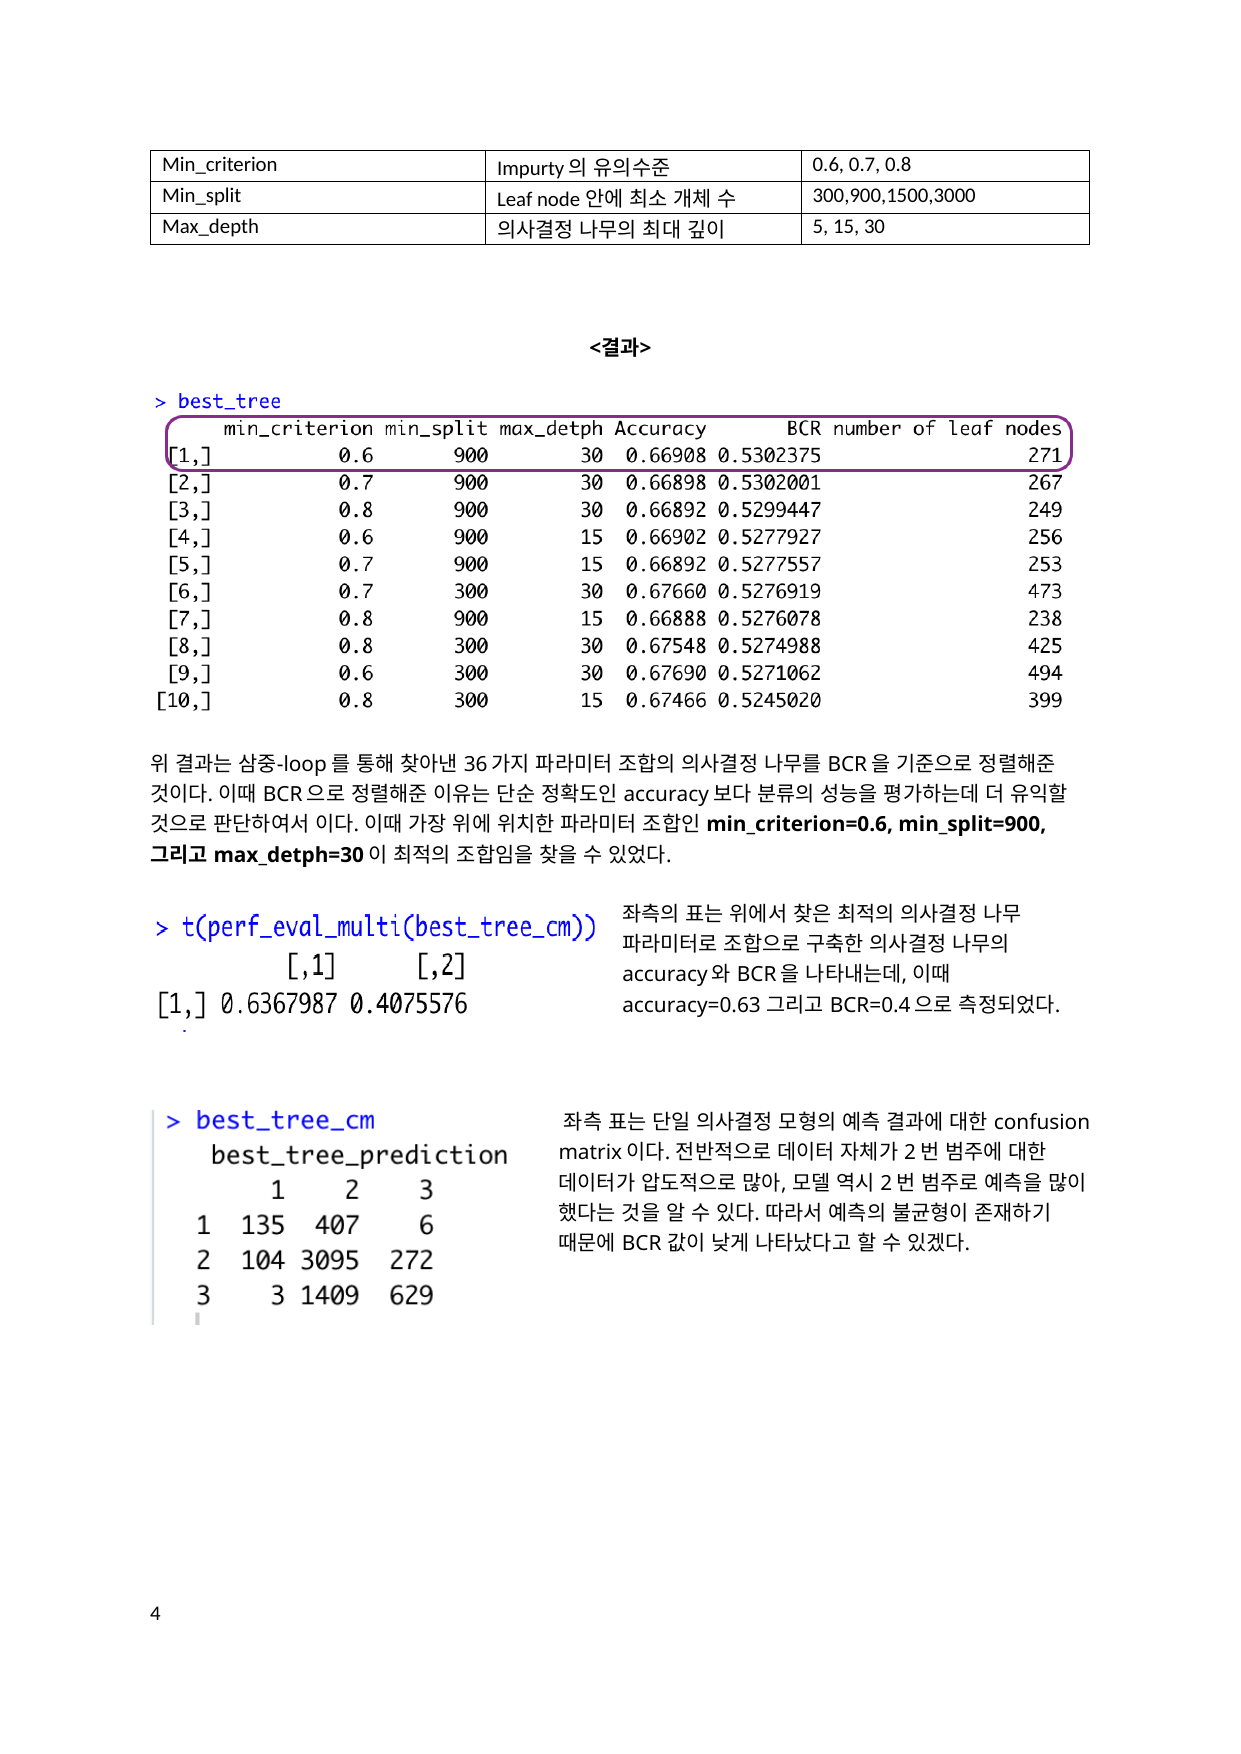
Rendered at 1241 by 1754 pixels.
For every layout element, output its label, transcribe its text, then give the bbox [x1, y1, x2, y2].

text 위 결과는 삼중-loop를 통해 찾아낸 36가지 파라미터 조합의 의사결정 나무를 BCR을 기준으로 정렬해준 것이다. 이때 BCR으로 정렬해준 이유는 단순 정확도인 accuracy보다 분류의 성능을 평가하는데 더 유익할 것으로 판단하여서 이다. 이때 가장 위에 위치한 파라미터 조합인 min_criterion=0.6, min_split=900, 그리고 max_detph=30이 최적의 조합임을 찾을 수 있었다. [150, 747, 1090, 868]
table_cell 300,900,1500,3000 [802, 182, 1089, 212]
picture [150, 1110, 540, 1325]
table_cell Max_depth [151, 214, 485, 244]
table_cell Min_split [151, 182, 485, 212]
table_header Impurty의 유의수준 [486, 151, 801, 181]
text 좌측 표는 단일 의사결정 모형의 예측 결과에 대한 confusion matrix이다. 전반적으로 데이터 자체가 2번 범주에 대한 데이터가 압도적으로 많아, 모델 역시 2번 범주로 예측을 많이 했다는 것을 알 수 있다. 따라서 예측의 불균형이 존재하기 때문에 BCR 값이 낮게 나타났다고 할 수 있겠다. [150, 1105, 1090, 1257]
table_header 0.6, 0.7, 0.8 [802, 151, 1089, 181]
table_cell 5, 15, 30 [802, 214, 1089, 244]
table_header Min_criterion [151, 151, 485, 181]
picture [150, 391, 1091, 718]
text <결과> [150, 332, 1090, 362]
picture [150, 908, 604, 1032]
table_cell 의사결정 나무의 최대 깊이 [486, 214, 801, 244]
table_cell Leaf node 안에 최소 개체 수 [486, 182, 801, 212]
